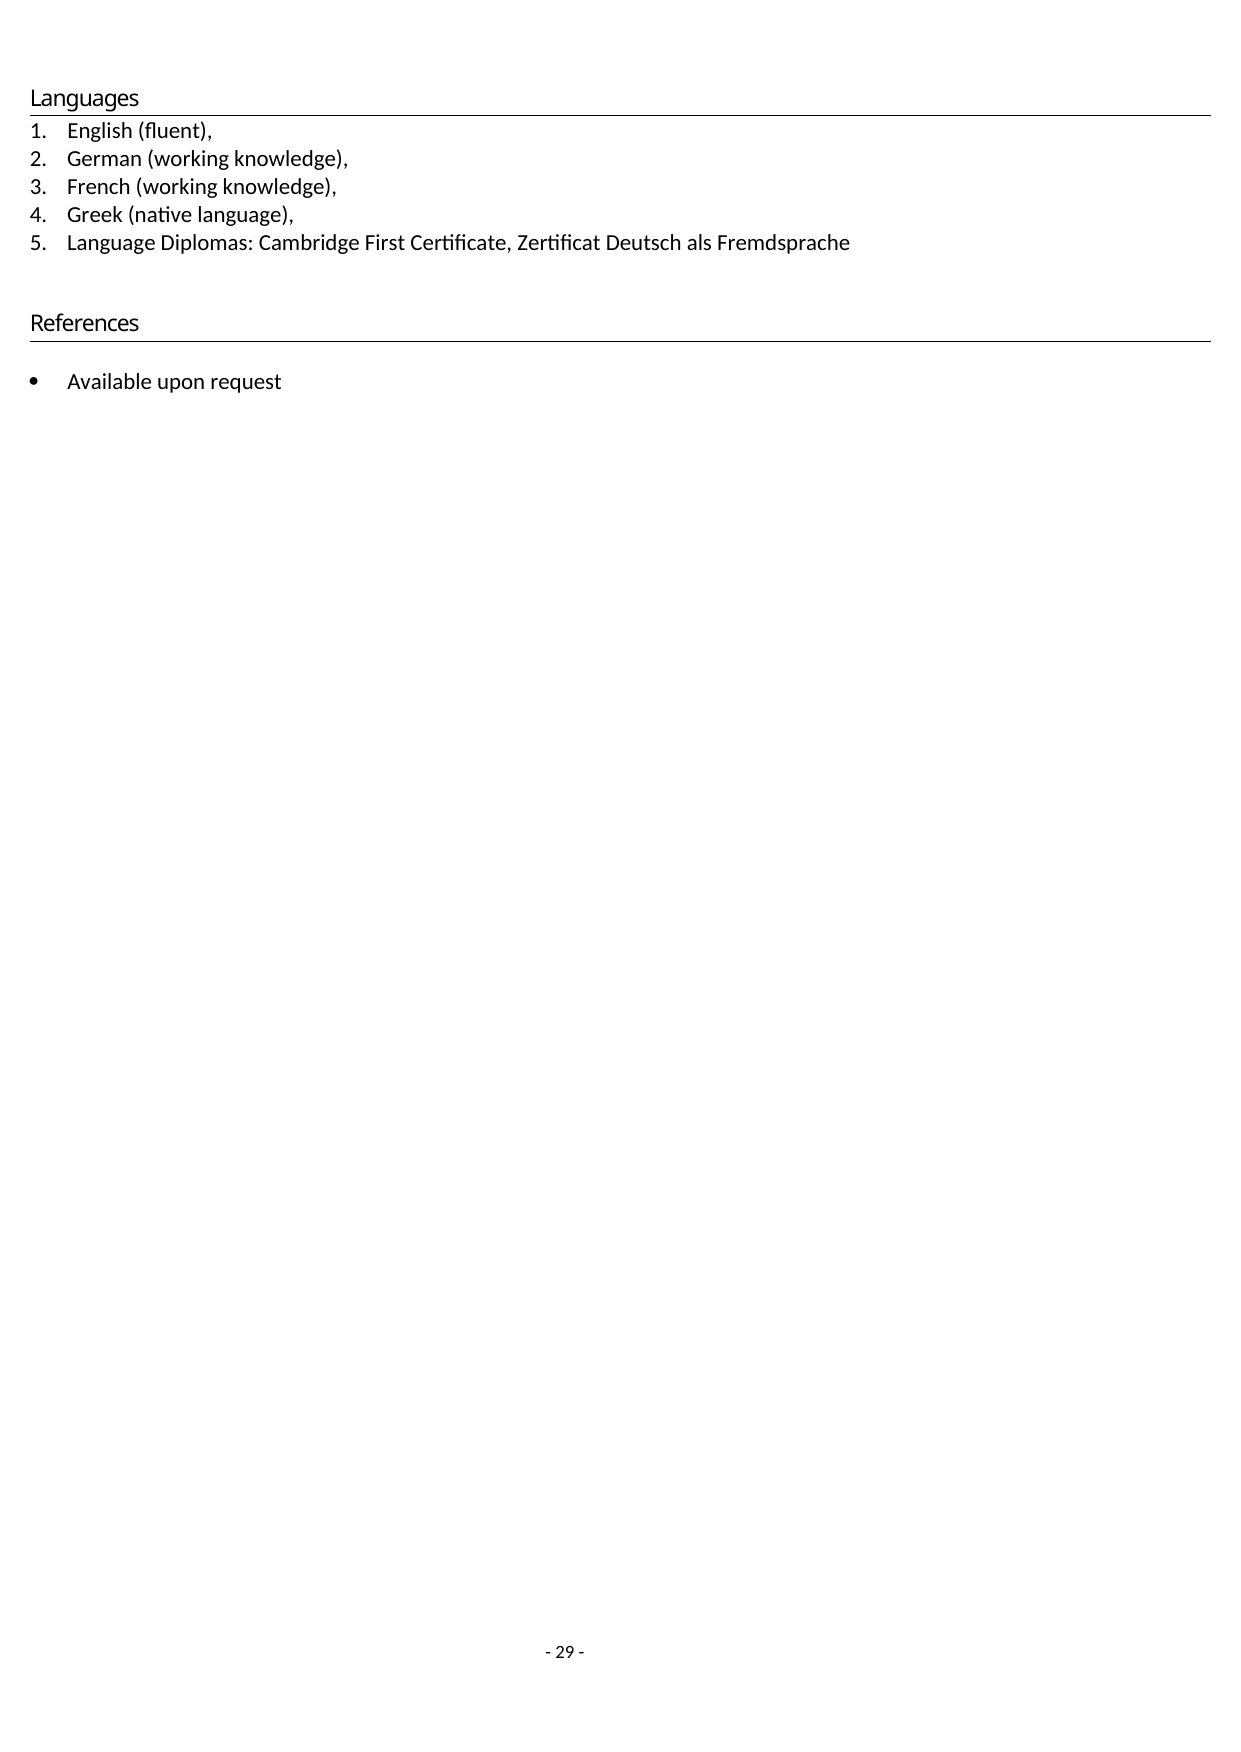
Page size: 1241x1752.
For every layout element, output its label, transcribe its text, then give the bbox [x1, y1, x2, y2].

list Available upon request [29, 367, 1211, 395]
list English (fluent), [29, 116, 1211, 144]
list Language Diplomas: Cambridge First Certificate, Zertificat Deutsch als Fremdsprache [29, 228, 1211, 256]
list German (working knowledge), [29, 144, 1211, 172]
list French (working knowledge), [29, 172, 1211, 200]
title Languages [29, 82, 1211, 116]
list Greek (native language), [29, 200, 1211, 228]
title References [29, 307, 1211, 342]
